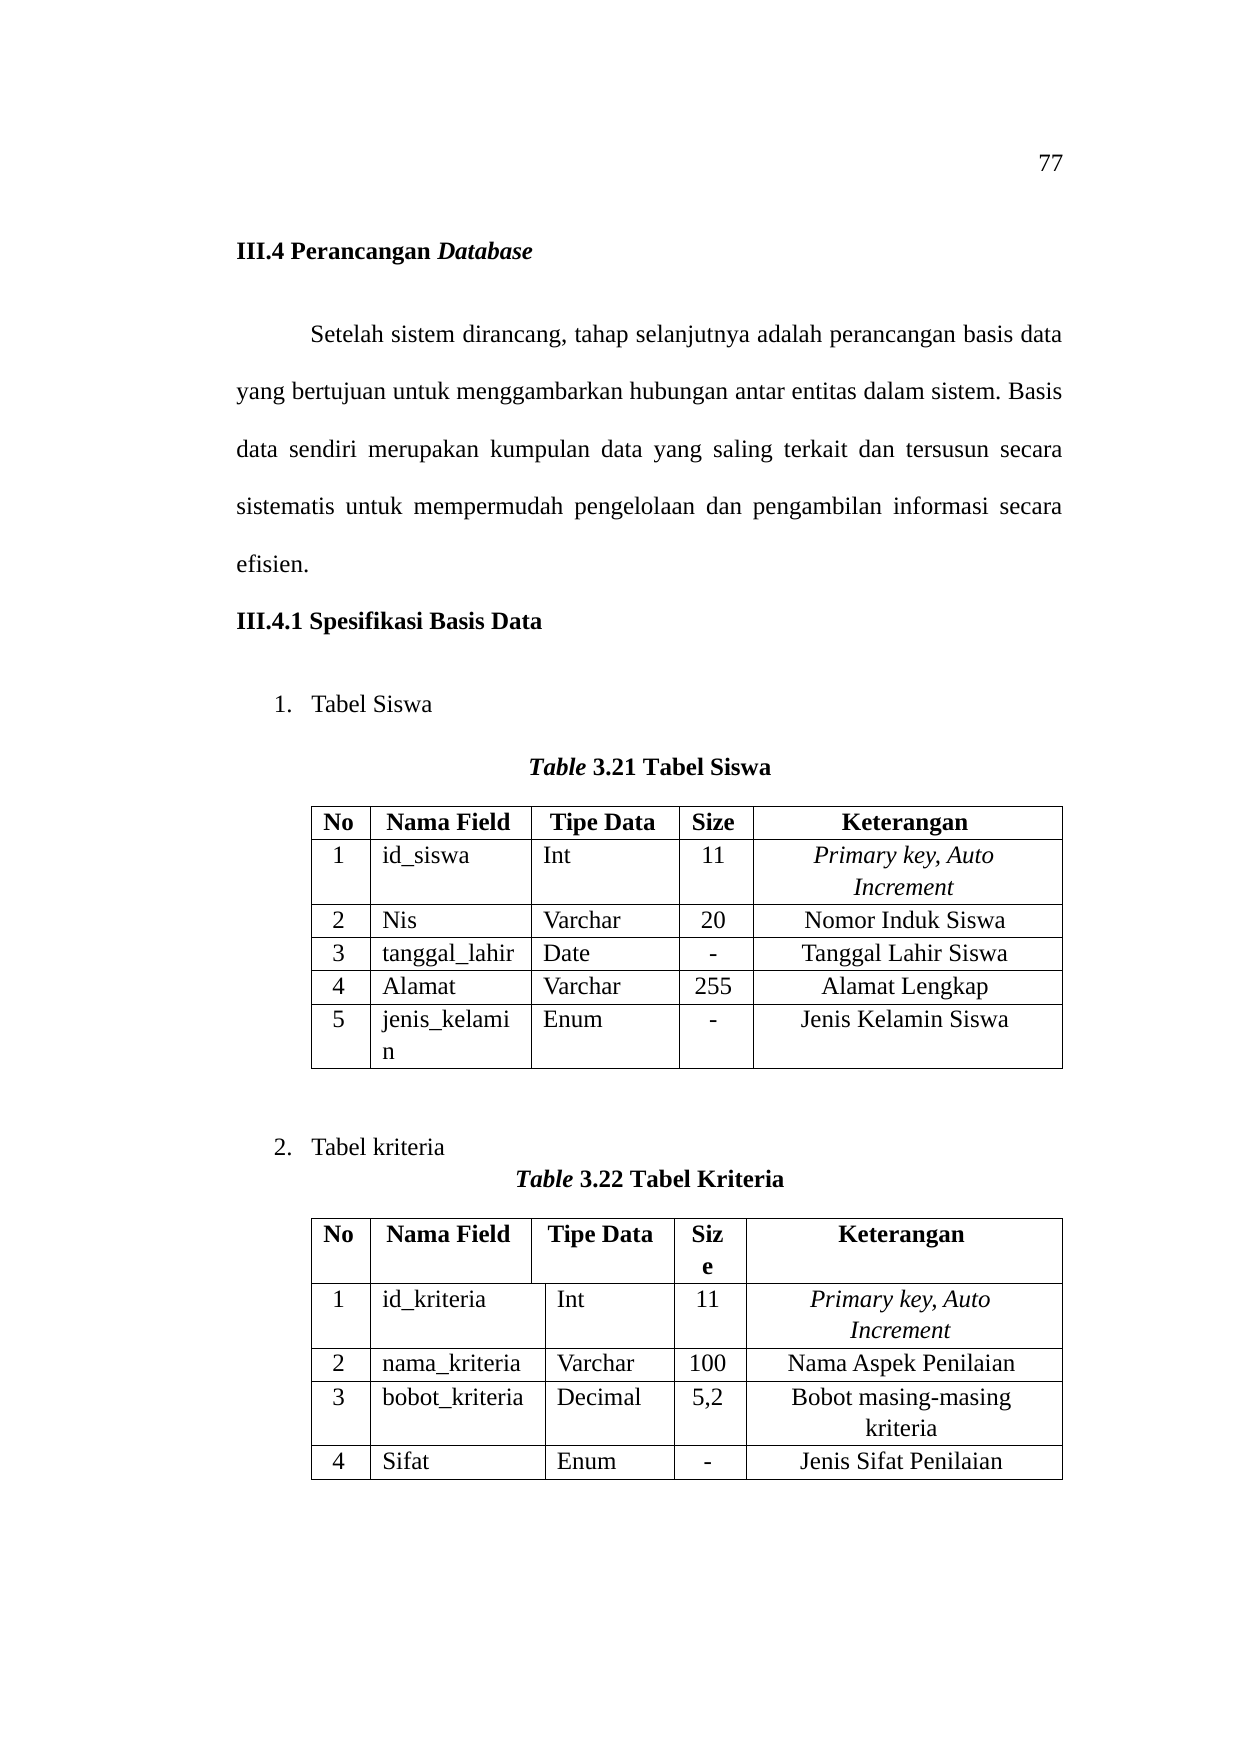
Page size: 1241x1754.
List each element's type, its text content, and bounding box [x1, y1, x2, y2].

table_cell Nis [371, 905, 531, 937]
table_cell bobot_kriteria [371, 1382, 545, 1445]
table_cell 2 [312, 1349, 370, 1381]
table_cell id_siswa [371, 840, 531, 904]
table_cell 3 [312, 1382, 370, 1445]
table_cell Nomor Induk Siswa [754, 905, 1062, 937]
table_cell nama_kriteria [371, 1349, 545, 1381]
table_cell Varchar [532, 905, 679, 937]
table_cell 5,2 [675, 1382, 746, 1445]
table_cell Alamat Lengkap [754, 971, 1062, 1003]
table_cell Jenis Sifat Penilaian [747, 1446, 1062, 1478]
table_cell 4 [312, 1446, 370, 1478]
table_cell Decimal [546, 1382, 674, 1445]
table_cell Varchar [532, 971, 679, 1003]
table_cell 255 [680, 971, 753, 1003]
table_header Keterangan [747, 1219, 1062, 1283]
table_cell Tanggal Lahir Siswa [754, 938, 1062, 970]
table_cell 1 [312, 1284, 370, 1347]
table_cell 3 [312, 938, 370, 970]
table_cell 100 [675, 1349, 746, 1381]
table_cell Bobot masing-masing kriteria [747, 1382, 1062, 1445]
subtitle Spesifikasi Basis Data [236, 606, 1063, 635]
table_cell Alamat [371, 971, 531, 1003]
table_cell - [675, 1446, 746, 1478]
table_cell Enum [546, 1446, 674, 1478]
table_header Keterangan [754, 807, 1062, 839]
table_cell 20 [680, 905, 753, 937]
table_cell jenis_kelamin [371, 1005, 531, 1068]
table_cell 1 [312, 840, 370, 904]
table_cell - [680, 1005, 753, 1068]
table_cell Sifat [371, 1446, 545, 1478]
table_cell Enum [532, 1005, 679, 1068]
subtitle Perancangan Database [236, 236, 1063, 265]
table_cell Int [532, 840, 679, 904]
table_header No [312, 807, 370, 839]
table_cell Primary key, Auto Increment [747, 1284, 1062, 1347]
table_cell Int [546, 1284, 674, 1347]
table_cell 11 [680, 840, 753, 904]
list Tabel Siswa [274, 689, 1057, 718]
text Setelah sistem dirancang, tahap selanjutnya adalah perancangan basis data yang bertujuan untuk menggambarkan hubungan antar entitas dalam sistem. Basis data sendiri merupakan kumpulan data yang saling terkait dan tersusun secara sistematis untuk mempermudah pengelolaan dan pengambilan informasi secara efisien. [236, 319, 1063, 578]
table_cell 11 [675, 1284, 746, 1347]
table_cell Jenis Kelamin Siswa [754, 1005, 1062, 1068]
table_header Size [675, 1219, 746, 1283]
table_cell - [680, 938, 753, 970]
table_header Tipe Data [532, 1219, 674, 1283]
table_header Nama Field [371, 1219, 531, 1283]
table_cell id_kriteria [371, 1284, 545, 1347]
table_header Size [680, 807, 753, 839]
table_header Nama Field [371, 807, 531, 839]
table_cell 4 [312, 971, 370, 1003]
list Tabel kriteria [274, 1132, 1057, 1161]
table_cell Date [532, 938, 679, 970]
table_cell 5 [312, 1005, 370, 1068]
table_cell 2 [312, 905, 370, 937]
table_cell tanggal_lahir [371, 938, 531, 970]
table_cell Nama Aspek Penilaian [747, 1349, 1062, 1381]
table_cell Primary key, Auto Increment [754, 840, 1062, 904]
table_header No [312, 1219, 370, 1283]
table_header Tipe Data [532, 807, 679, 839]
table_cell Varchar [546, 1349, 674, 1381]
